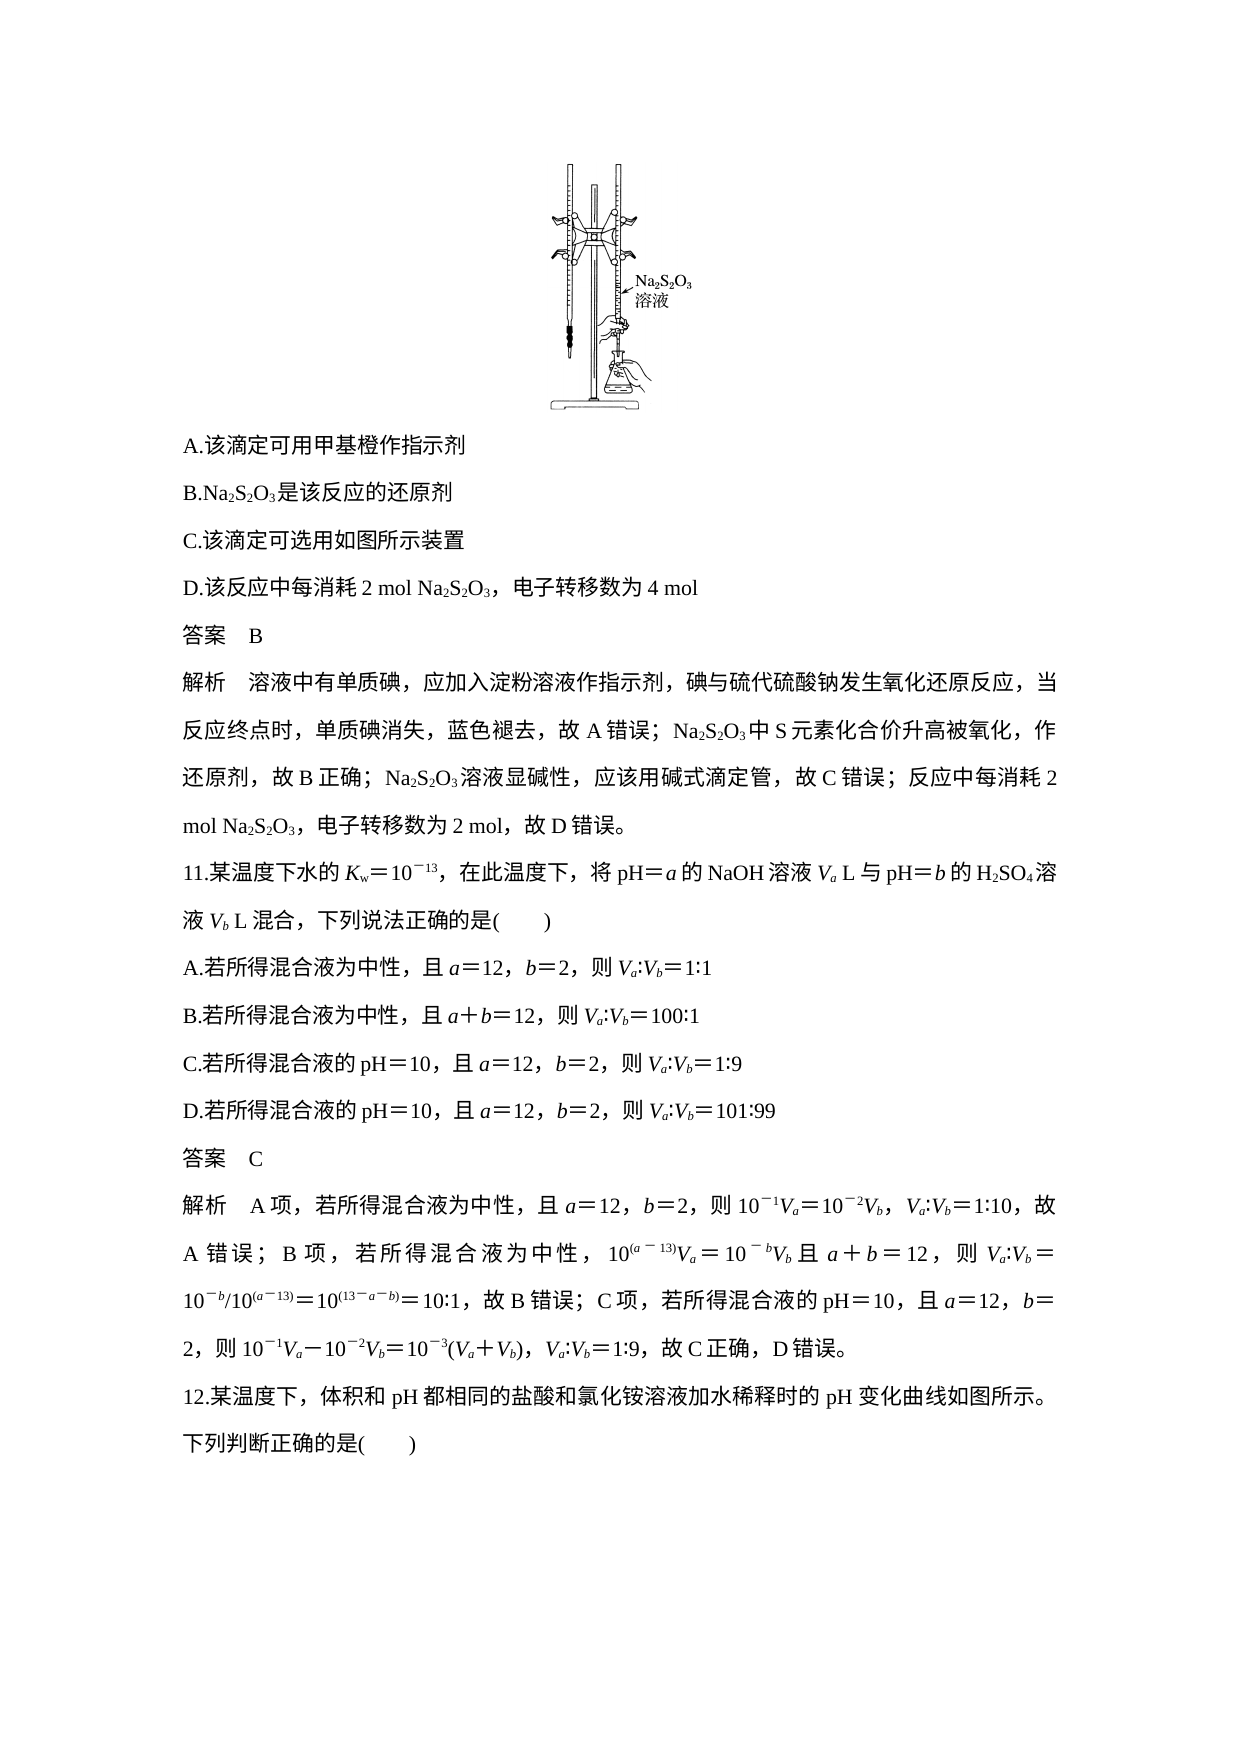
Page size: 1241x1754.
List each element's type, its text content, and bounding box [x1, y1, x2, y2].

text 11.某温度下水的Kw＝10－13，在此温度下，将pH＝a的NaOH溶液Va L与pH＝b的H2SO4溶液Vb L混合，下列说法正确的是( ) [183, 855, 1058, 934]
text 10－b/10(a－13)＝10(13－a－b)＝10∶1，故B错误；C项，若所得混合液的pH＝10，且a＝12，b＝2，则10－1Va－10－2Vb＝10－3(Va＋Vb)，Va∶Vb＝1∶9，故C正确，D错误。 [183, 1283, 1058, 1363]
text 12.某温度下，体积和pH都相同的盐酸和氯化铵溶液加水稀释时的pH 变化曲线如图所示。下列判断正确的是( ) [183, 1379, 1058, 1458]
text B.Na2S2O3是该反应的还原剂 [183, 475, 1058, 507]
text A.若所得混合液为中性，且a＝12，b＝2，则Va∶Vb＝1∶1 [183, 950, 1058, 982]
text C.该滴定可选用如图所示装置 [183, 523, 1058, 554]
text 答案 B [183, 618, 1058, 649]
text D.若所得混合液的pH＝10，且a＝12，b＝2，则Va∶Vb＝101∶99 [183, 1093, 1058, 1125]
text 答案 C [183, 1141, 1058, 1172]
picture [547, 162, 693, 413]
text D.该反应中每消耗2 mol Na2S2O3，电子转移数为4 mol [183, 570, 1058, 602]
text A.该滴定可用甲基橙作指示剂 [183, 428, 1058, 459]
text 解析 溶液中有单质碘，应加入淀粉溶液作指示剂，碘与硫代硫酸钠发生氧化还原反应，当反应终点时，单质碘消失，蓝色褪去，故A错误；Na2S2O3中S元素化合价升高被氧化，作还原剂，故B正确；Na2S2O3溶液显碱性，应该用碱式滴定管，故C错误；反应中每消耗2 mol Na2S2O3，电子转移数为2 mol，故D错误。 [183, 665, 1058, 839]
text B.若所得混合液为中性，且a＋b＝12，则Va∶Vb＝100∶1 [183, 998, 1058, 1030]
text 解析 A项，若所得混合液为中性，且a＝12，b＝2，则10－1Va＝10－2Vb，Va∶Vb＝1∶10，故A错误；B项，若所得混合液为中性，10(a－13)Va＝10－bVb且a＋b＝12，则Va∶Vb＝ [183, 1188, 1058, 1268]
text C.若所得混合液的pH＝10，且a＝12，b＝2，则Va∶Vb＝1∶9 [183, 1046, 1058, 1077]
